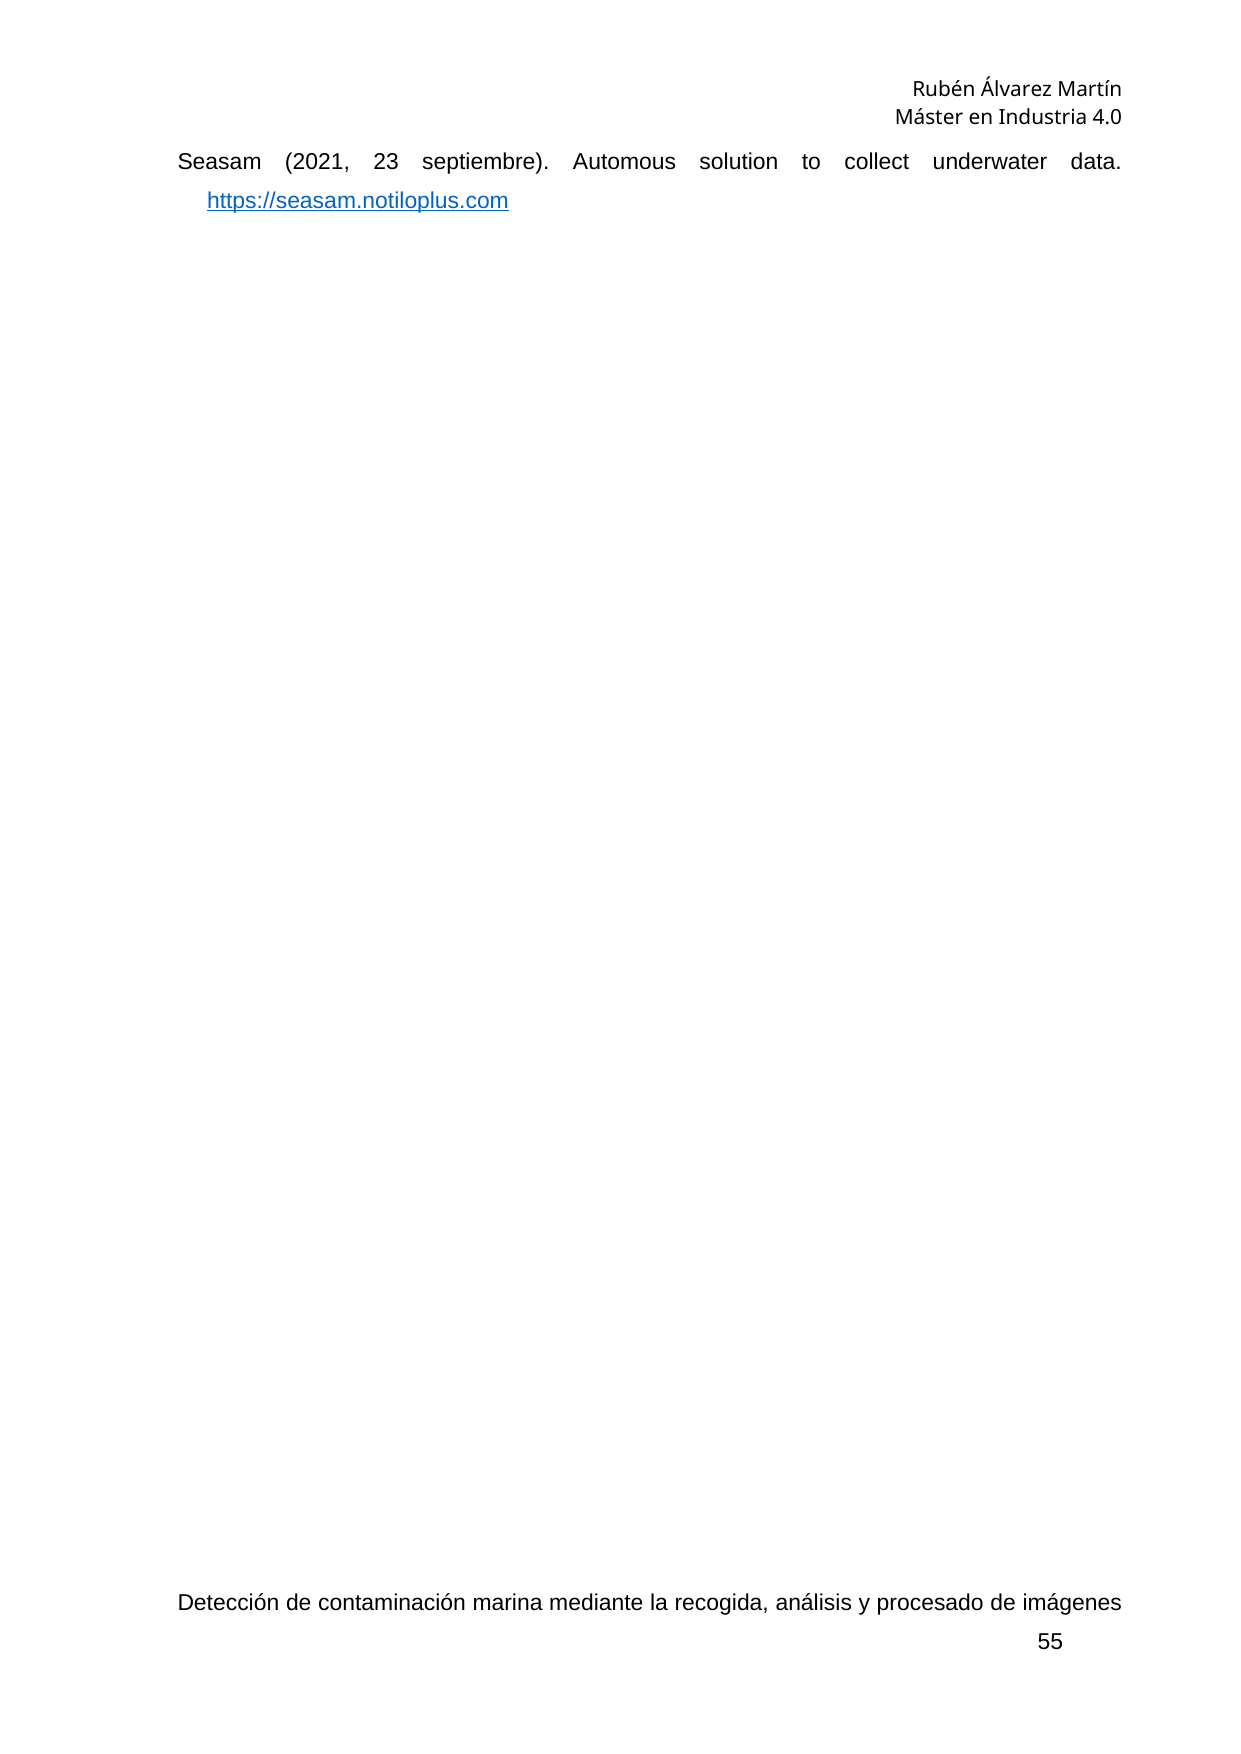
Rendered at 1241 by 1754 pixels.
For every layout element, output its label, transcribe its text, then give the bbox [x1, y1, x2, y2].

text Seasam (2021, 23 septiembre). Automous solution to collect underwater data. https://seasam.notiloplus.com [177, 148, 1122, 213]
